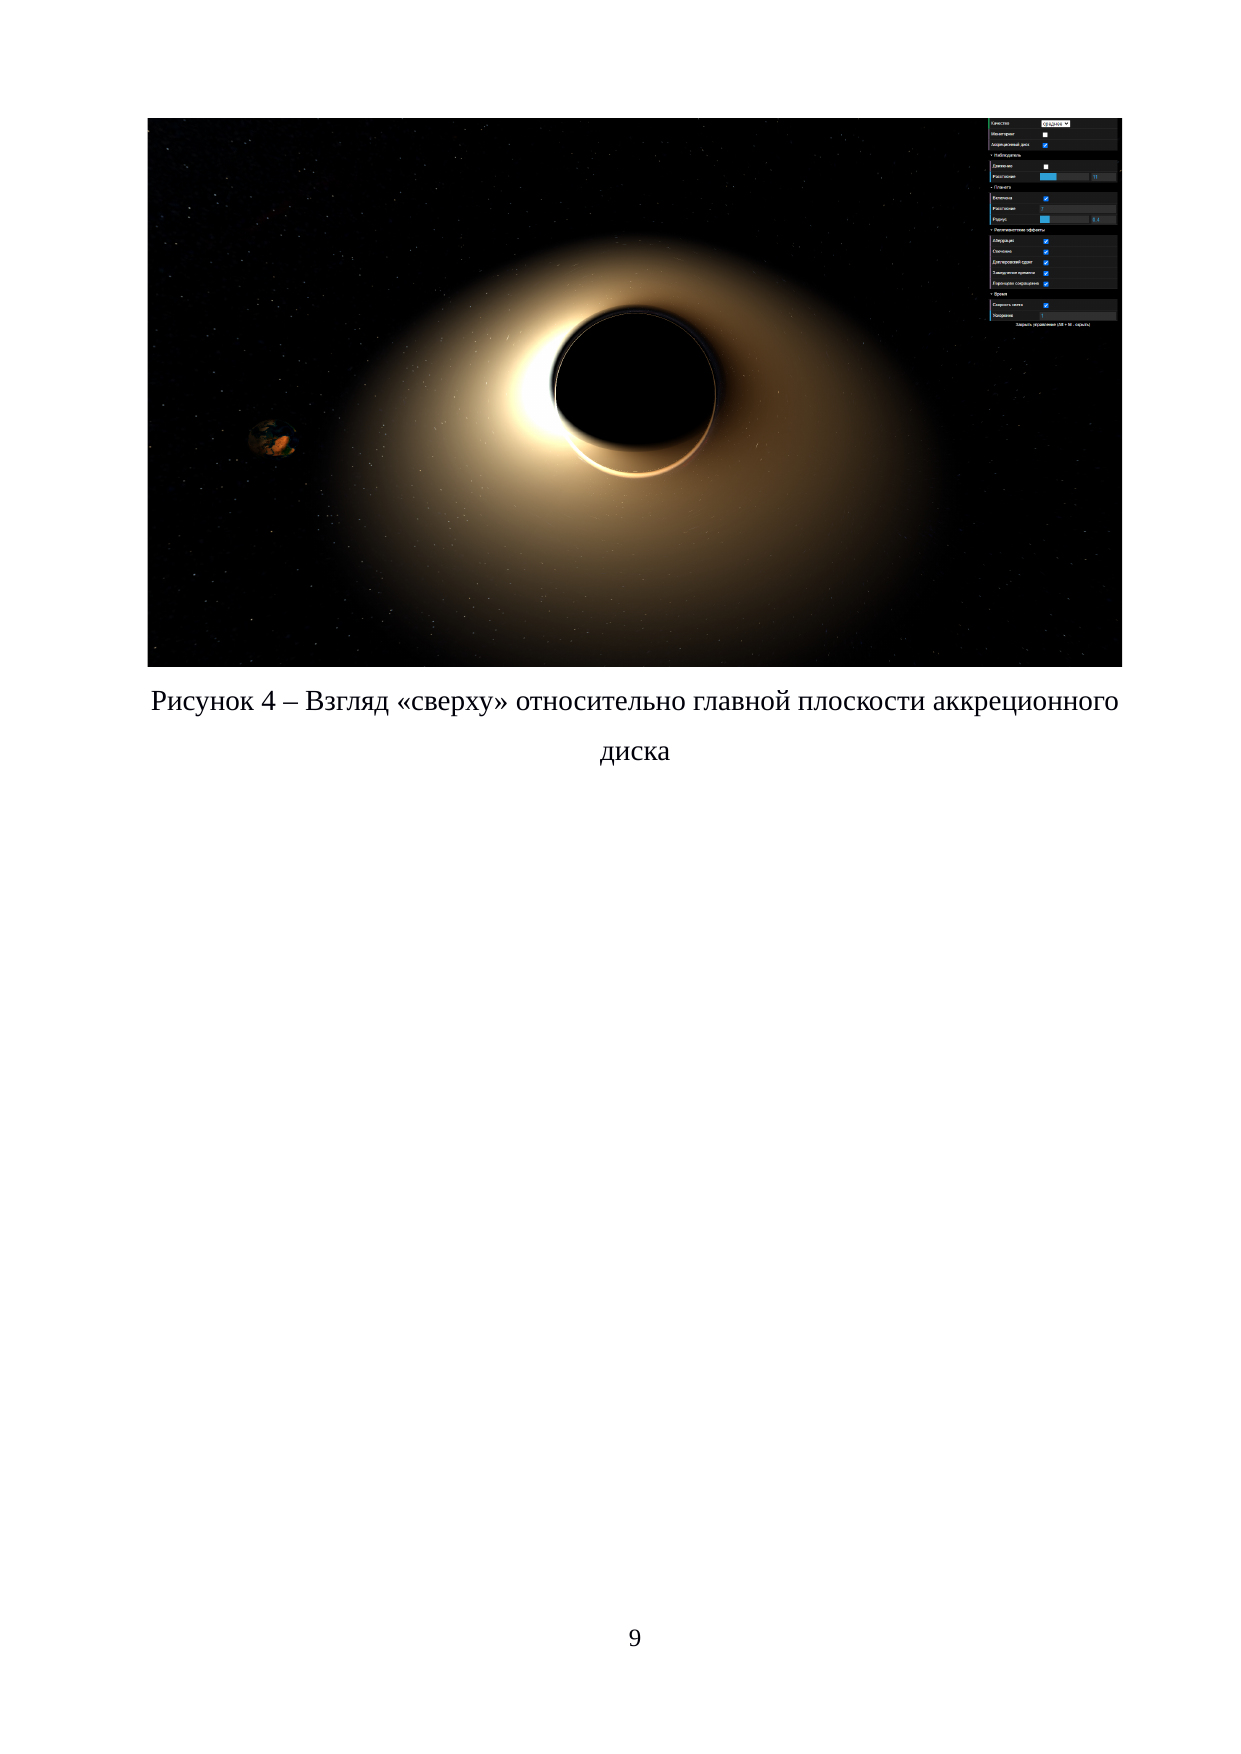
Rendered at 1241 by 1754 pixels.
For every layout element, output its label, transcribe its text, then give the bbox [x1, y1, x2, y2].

text Рисунок 4 – Взгляд «сверху» относительно главной плоскости аккреционного диска [148, 683, 1122, 767]
picture [147, 118, 1123, 667]
